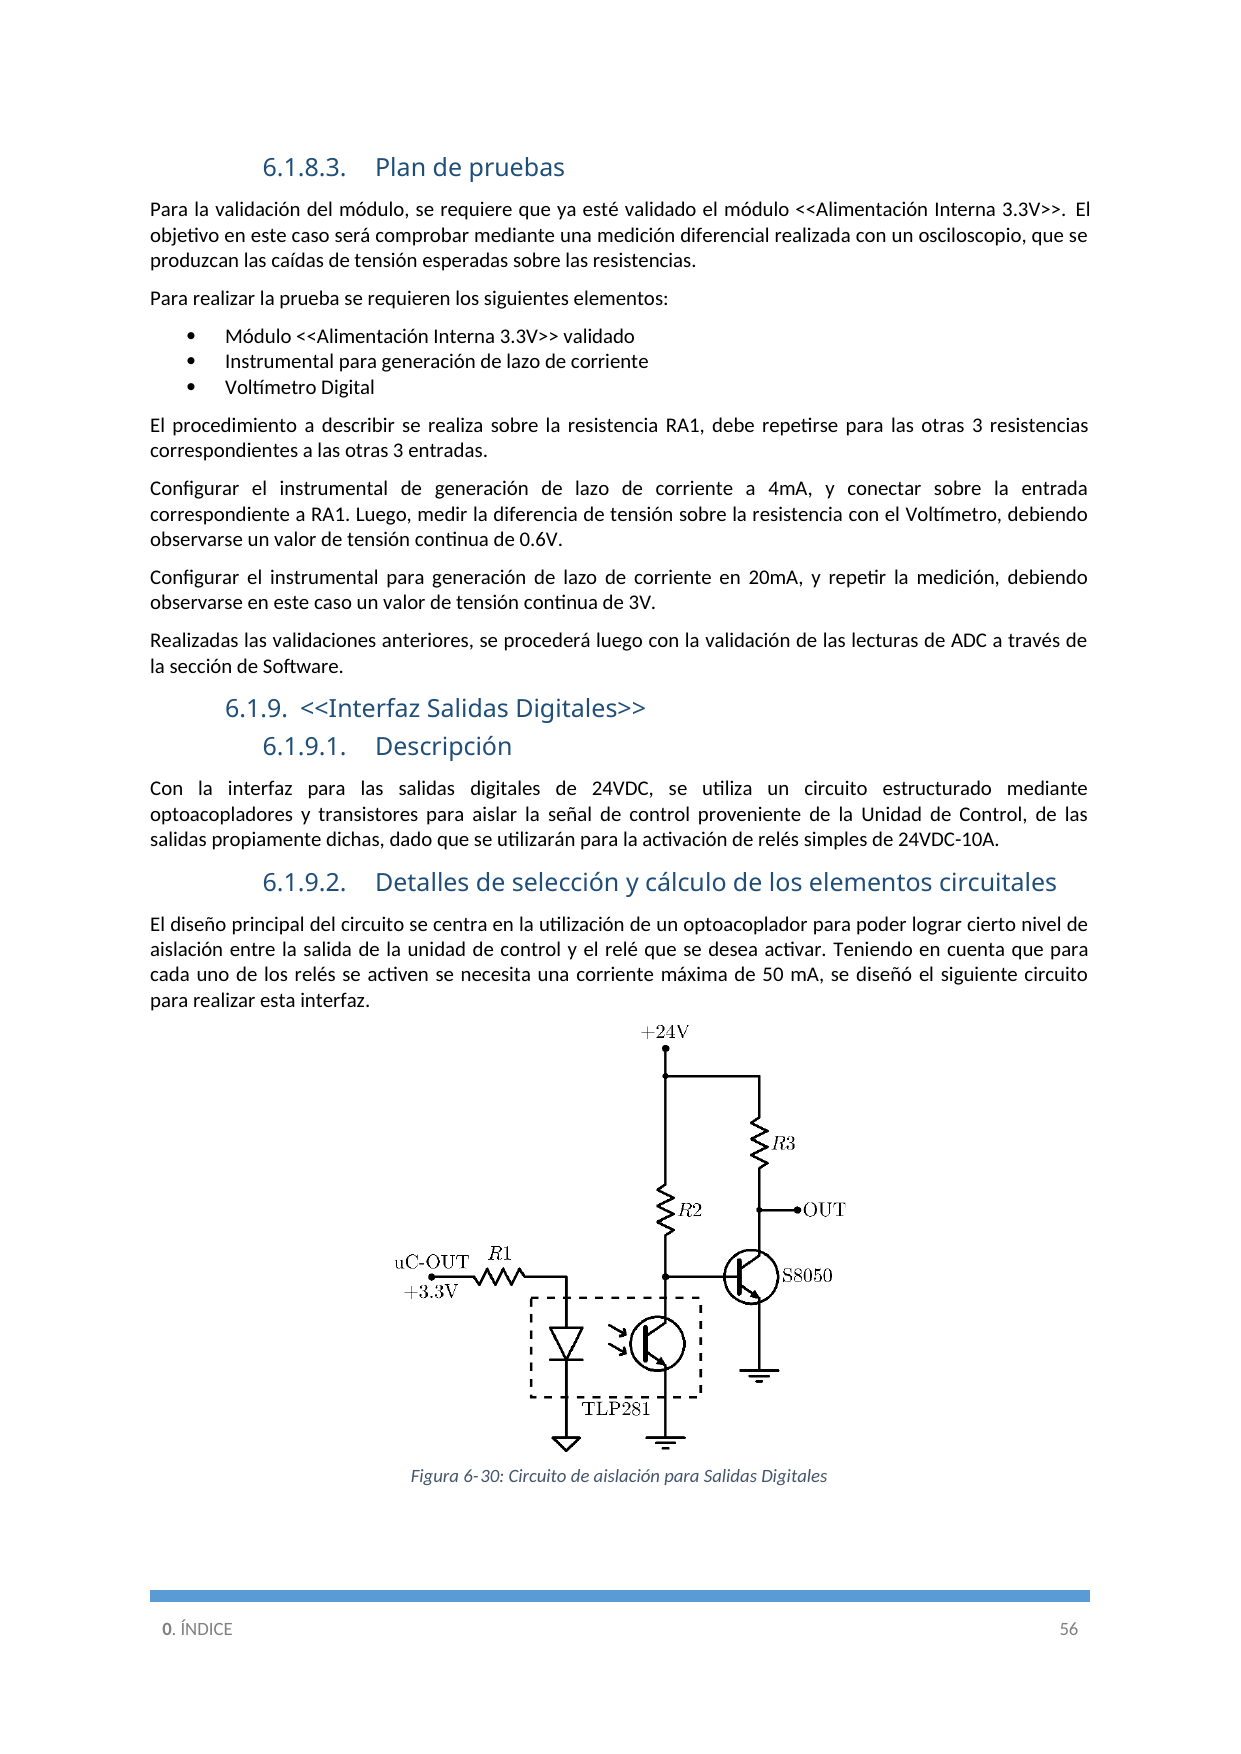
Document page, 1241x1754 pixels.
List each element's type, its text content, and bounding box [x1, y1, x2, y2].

subtitle Descripción [262, 729, 1090, 763]
subtitle Detalles de selección y cálculo de los elementos circuitales [262, 864, 1090, 898]
text El diseño principal del circuito se centra en la utilización de un optoacoplador para poder lograr cierto nivel de aislación entre la salida de la unidad de control y el relé que se desea activar. Teniendo en cuenta que para cada uno de los relés se activen se necesita una corriente máxima de 50 mA, se diseñó el siguiente circuito para realizar esta interfaz. [150, 911, 1090, 1012]
text Para realizar la prueba se requieren los siguientes elementos: [150, 285, 1090, 311]
list Voltímetro Digital [187, 374, 1090, 399]
text El procedimiento a describir se realiza sobre la resistencia RA1, debe repetirse para las otras 3 resistencias correspondientes a las otras 3 entradas. [150, 412, 1090, 463]
subtitle <<Interfaz Salidas Digitales>> [225, 691, 1090, 725]
text Realizadas las validaciones anteriores, se procederá luego con la validación de las lecturas de ADC a través de la sección de Software. [150, 627, 1090, 678]
list Instrumental para generación de lazo de corriente [187, 349, 1090, 374]
text Con la interfaz para las salidas digitales de 24VDC, se utiliza un circuito estructurado mediante optoacopladores y transistores para aislar la señal de control proveniente de la Unidad de Control, de las salidas propiamente dichas, dado que se utilizarán para la activación de relés simples de 24VDC-10A. [150, 776, 1090, 852]
subtitle Plan de pruebas [262, 150, 1090, 184]
text Configurar el instrumental de generación de lazo de corriente a 4mA, y conectar sobre la entrada correspondiente a RA1. Luego, medir la diferencia de tensión sobre la resistencia con el Voltímetro, debiendo observarse un valor de tensión continua de 0.6V. [150, 475, 1090, 552]
text Configurar el instrumental para generación de lazo de corriente en 20mA, y repetir la medición, debiendo observarse en este caso un valor de tensión continua de 3V. [150, 564, 1090, 615]
picture [394, 1025, 846, 1452]
text Para la validación del módulo, se requiere que ya esté validado el módulo <<Alimentación Interna 3.3V>>. El objetivo en este caso será comprobar mediante una medición diferencial realizada con un osciloscopio, que se produzcan las caídas de tensión esperadas sobre las resistencias. [150, 197, 1090, 273]
list Módulo <<Alimentación Interna 3.3V>> validado [187, 323, 1090, 349]
